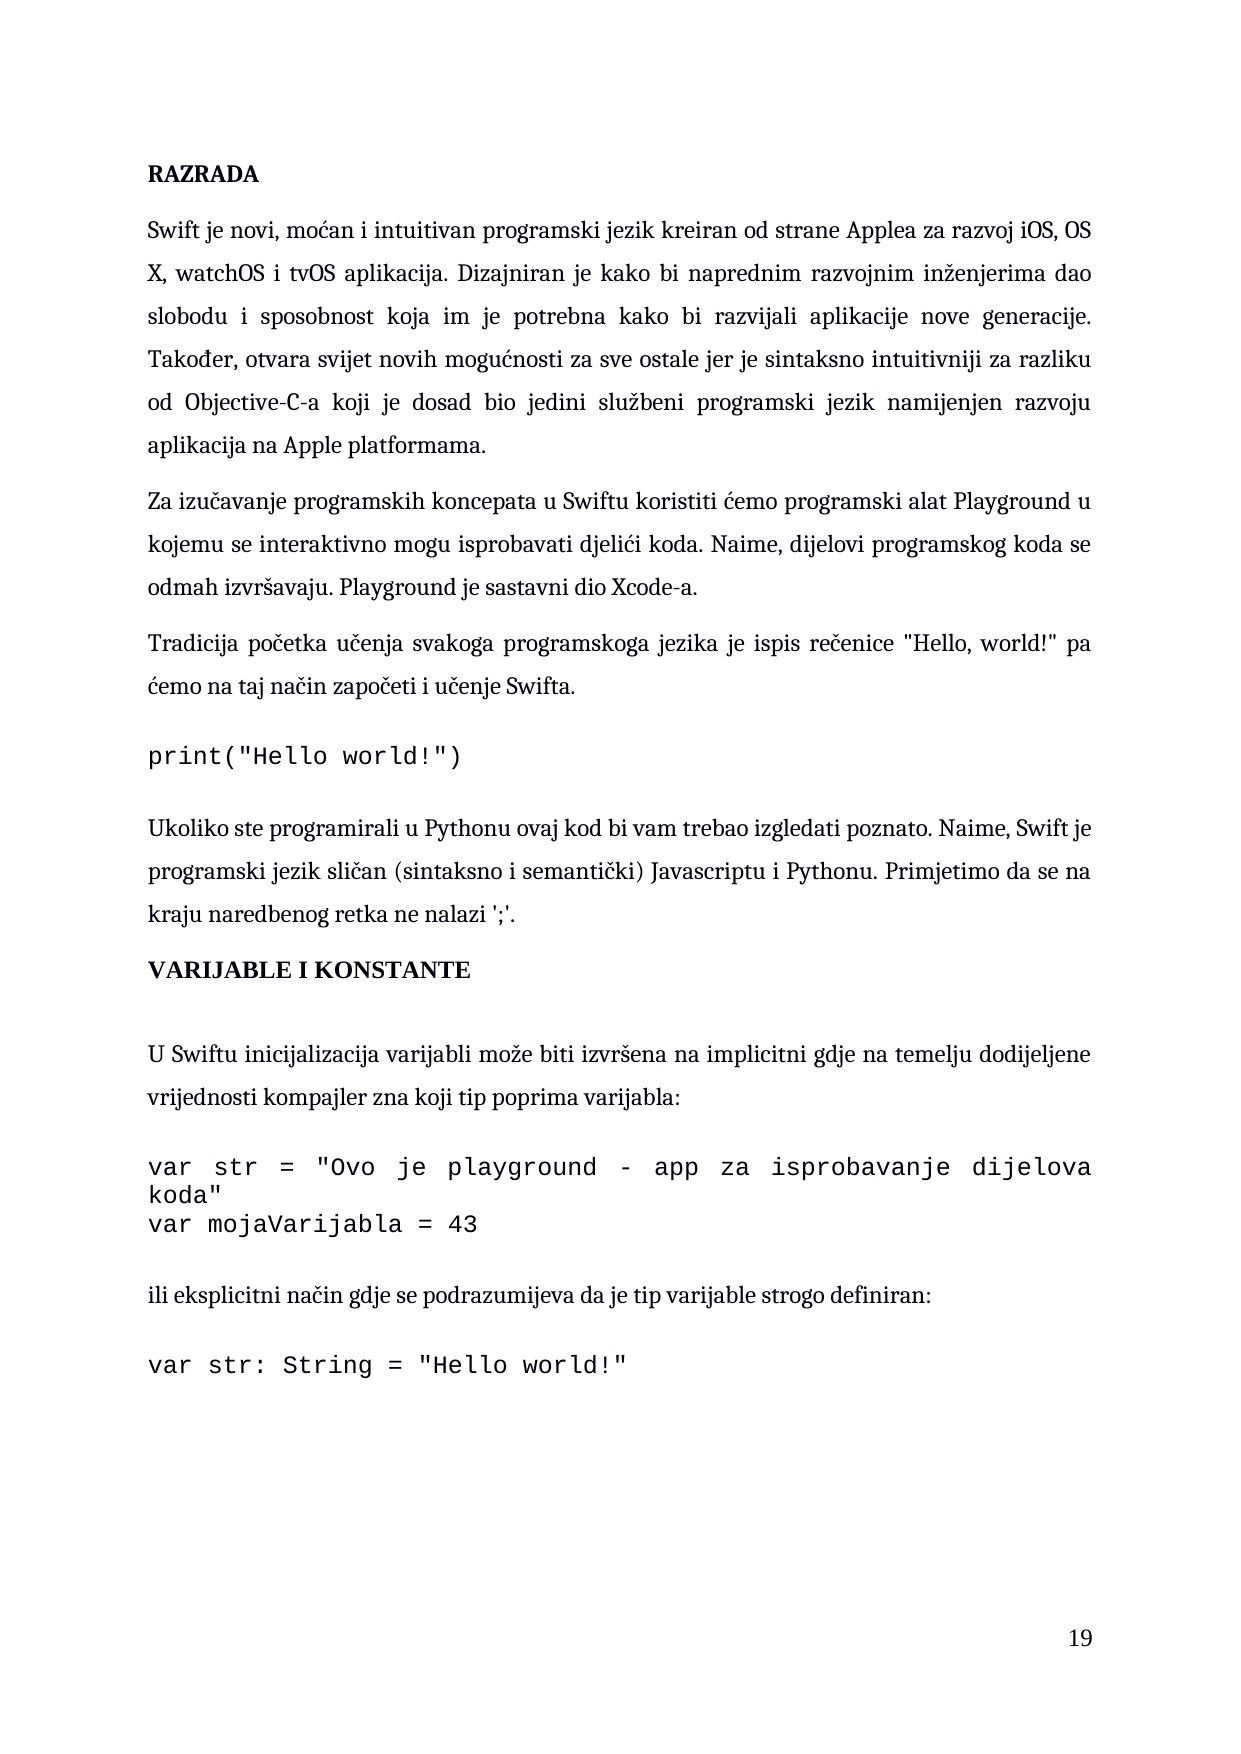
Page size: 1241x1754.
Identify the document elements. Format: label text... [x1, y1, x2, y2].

text Ukoliko ste programirali u Pythonu ovaj kod bi vam trebao izgledati poznato. Naime, Swift je programski jezik sličan (sintaksno i semantički) Javascriptu i Pythonu. Primjetimo da se na kraju naredbenog retka ne nalazi ';'. [148, 813, 1093, 928]
text RAZRADA [148, 160, 1093, 189]
text var str = "Ovo je playground - app za isprobavanje dijelova koda" [148, 1155, 1093, 1211]
text print("Hello world!") [148, 744, 1093, 772]
text VARIJABLE I KONSTANTE [148, 955, 1093, 984]
text var mojaVarijabla = 43 [148, 1211, 1093, 1240]
text Tradicija početka učenja svakoga programskoga jezika je ispis rečenice "Hello, world!" pa ćemo na taj način započeti i učenje Swifta. [148, 629, 1093, 701]
text var str: String = "Hello world!" [148, 1353, 1093, 1381]
text ili eksplicitni način gdje se podrazumijeva da je tip varijable strogo definiran: [148, 1281, 1093, 1310]
text Swift je novi, moćan i intuitivan programski jezik kreiran od strane Applea za razvoj iOS, OS X, watchOS i tvOS aplikacija. Dizajniran je kako bi naprednim razvojnim inženjerima dao slobodu i sposobnost koja im je potrebna kako bi razvijali aplikacije nove generacije. Također, otvara svijet novih mogućnosti za sve ostale jer je sintaksno intuitivniji za razliku od Objective-C-a koji je dosad bio jedini službeni programski jezik namijenjen razvoju aplikacija na Apple platformama. [148, 216, 1093, 460]
text U Swiftu inicijalizacija varijabli može biti izvršena na implicitni gdje na temelju dodijeljene vrijednosti kompajler zna koji tip poprima varijabla: [148, 1040, 1093, 1112]
text Za izučavanje programskih koncepata u Swiftu koristiti ćemo programski alat Playground u kojemu se interaktivno mogu isprobavati djelići koda. Naime, dijelovi programskog koda se odmah izvršavaju. Playground je sastavni dio Xcode-a. [148, 487, 1093, 602]
